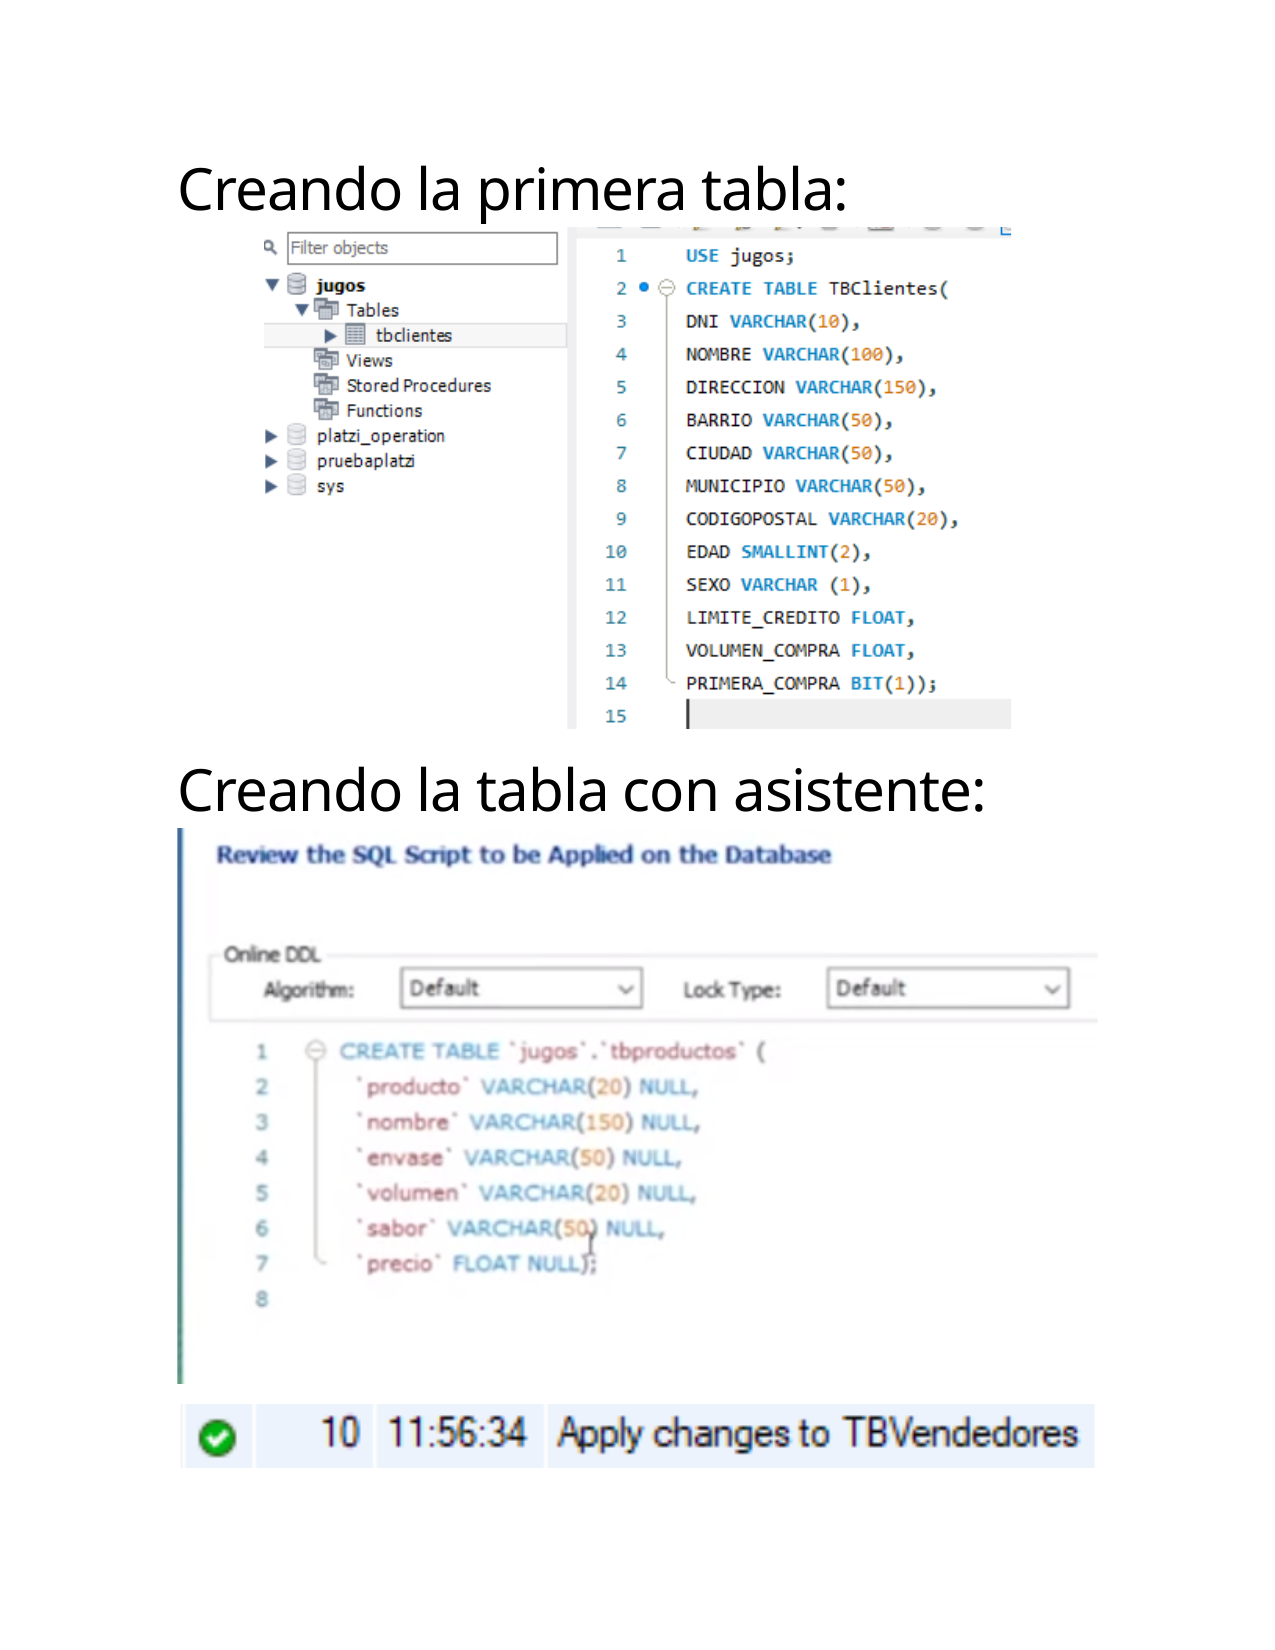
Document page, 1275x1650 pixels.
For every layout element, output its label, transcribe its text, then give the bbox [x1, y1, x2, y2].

title Creando la tabla con asistente: [177, 749, 1098, 828]
title Creando la primera tabla: [177, 148, 1098, 227]
picture [177, 828, 1098, 1384]
picture [264, 227, 1012, 729]
picture [180, 1404, 1095, 1468]
